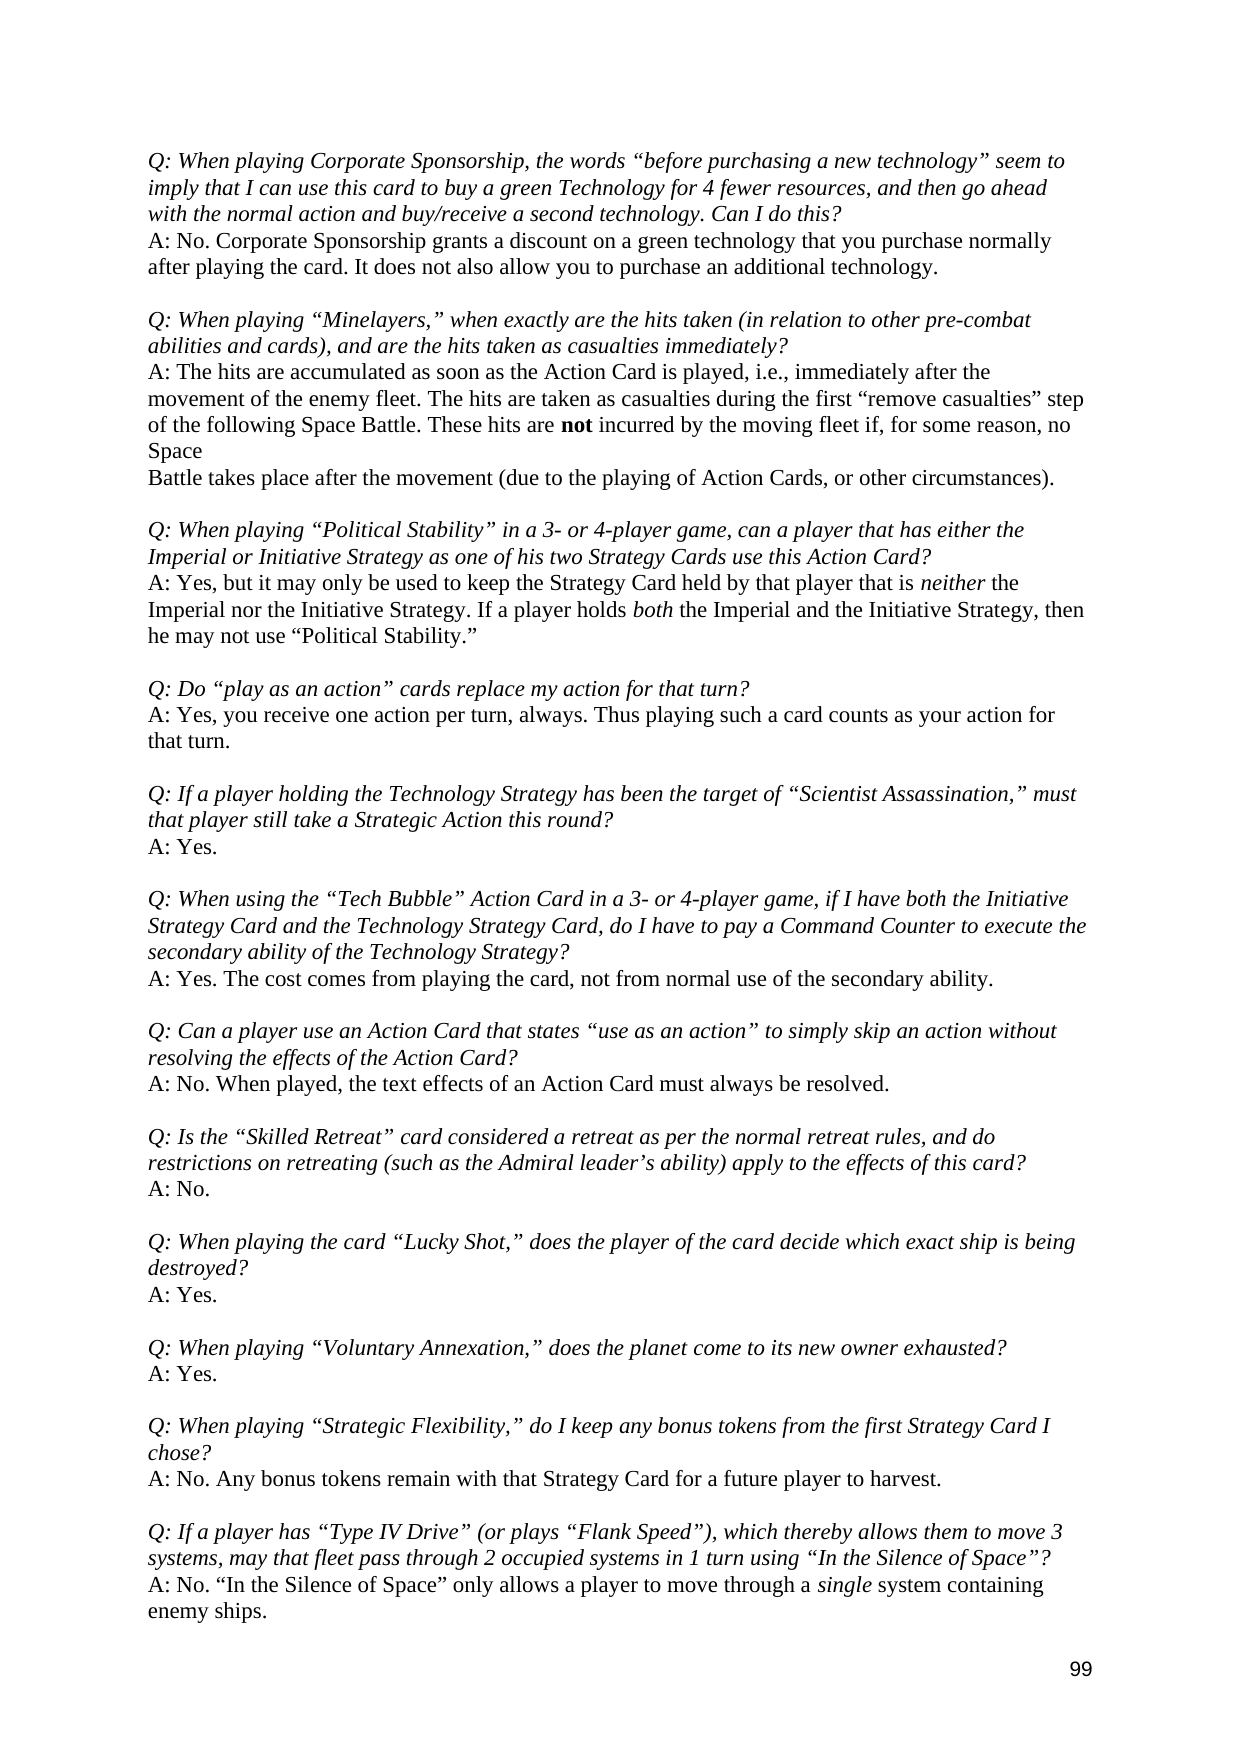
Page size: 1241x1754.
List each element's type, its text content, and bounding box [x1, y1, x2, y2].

text A: The hits are accumulated as soon as the Action Card is played, i.e., immediately after the movement of the enemy fleet. The hits are taken as casualties during the first “remove casualties” step of the following Space Battle. These hits are not incurred by the moving fleet if, for some reason, no Space [148, 358, 1093, 464]
text A: No. [148, 1175, 1093, 1202]
text A: No. Corporate Sponsorship grants a discount on a green technology that you purchase normally after playing the card. It does not also allow you to purchase an additional technology. [148, 227, 1093, 279]
text Q: When playing “Minelayers,” when exactly are the hits taken (in relation to other pre-combat abilities and cards), and are the hits taken as casualties immediately? [148, 306, 1093, 358]
text Q: If a player holding the Technology Strategy has been the target of “Scientist Assassination,” must that player still take a Strategic Action this round? [148, 780, 1093, 833]
text A: Yes. The cost comes from playing the card, not from normal use of the secondary ability. [148, 964, 1093, 991]
text Q: If a player has “Type IV Drive” (or plays “Flank Speed”), which thereby allows them to move 3 systems, may that fleet pass through 2 occupied systems in 1 turn using “In the Silence of Space”? [148, 1518, 1093, 1571]
text A: Yes. [148, 1281, 1093, 1307]
text Q: Can a player use an Action Card that states “use as an action” to simply skip an action without resolving the effects of the Action Card? [148, 1017, 1093, 1070]
text A: No. “In the Silence of Space” only allows a player to move through a single system containing enemy ships. [148, 1571, 1093, 1623]
text Q: Is the “Skilled Retreat” card considered a retreat as per the normal retreat rules, and do restrictions on retreating (such as the Admiral leader’s ability) apply to the effects of this card? [148, 1123, 1093, 1175]
text A: Yes. [148, 1360, 1093, 1386]
text A: Yes. [148, 833, 1093, 859]
text A: Yes, you receive one action per turn, always. Thus playing such a card counts as your action for that turn. [148, 701, 1093, 754]
text Q: When playing the card “Lucky Shot,” does the player of the card decide which exact ship is being destroyed? [148, 1228, 1093, 1281]
text takes place after the movement (due to the playing of Action Cards, or other circumstances). [148, 464, 1093, 490]
text Q: When playing “Political Stability” in a 3- or 4-player game, can a player that has either the Imperial or Initiative Strategy as one of his two Strategy Cards use this Action Card? [148, 517, 1093, 569]
text Q: Do “play as an action” cards replace my action for that turn? [148, 675, 1093, 701]
text Q: When using the “Tech Bubble” Action Card in a 3- or 4-player game, if I have both the Initiative Strategy Card and the Technology Strategy Card, do I have to pay a Command Counter to execute the secondary ability of the Technology Strategy? [148, 886, 1093, 964]
text A: No. Any bonus tokens remain with that Strategy Card for a future player to harvest. [148, 1465, 1093, 1492]
text A: No. When played, the text effects of an Action Card must always be resolved. [148, 1070, 1093, 1096]
text Q: When playing “Strategic Flexibility,” do I keep any bonus tokens from the first Strategy Card I chose? [148, 1413, 1093, 1465]
text A: Yes, but it may only be used to keep the Strategy Card held by that player that is neither the Imperial nor the Initiative Strategy. If a player holds both the Imperial and the Initiative Strategy, then he may not use “Political Stability.” [148, 569, 1093, 648]
text Q: When playing “Voluntary Annexation,” does the planet come to its new owner exhausted? [148, 1333, 1093, 1360]
text Q: When playing Corporate Sponsorship, the words “before purchasing a new technology” seem to imply that I can use this card to buy a green Technology for 4 fewer resources, and then go ahead with the normal action and buy/receive a second technology. Can I do this? [148, 148, 1093, 227]
